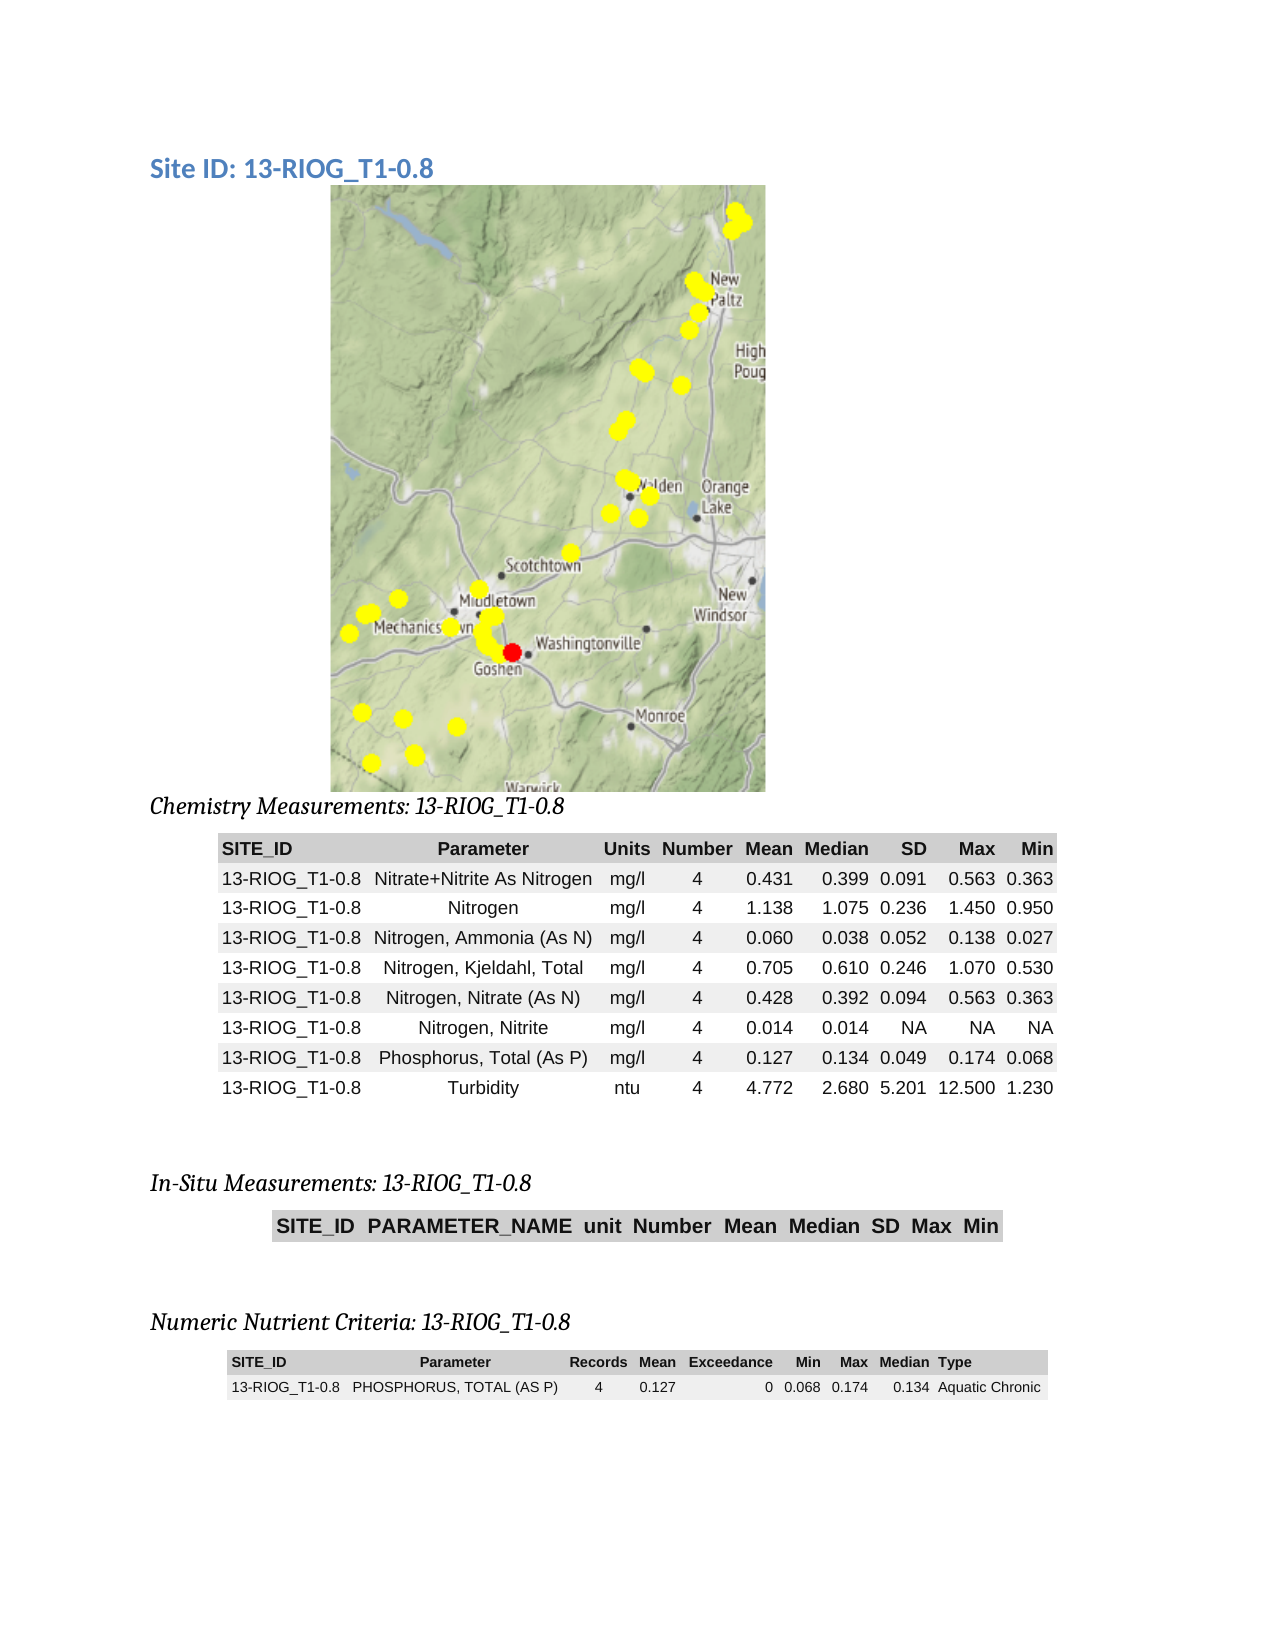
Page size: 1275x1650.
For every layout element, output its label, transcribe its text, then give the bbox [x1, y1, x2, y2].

table_header SD [873, 833, 931, 863]
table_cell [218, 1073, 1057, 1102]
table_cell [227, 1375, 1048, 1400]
picture [168, 185, 927, 792]
table_header Min [999, 833, 1057, 863]
table_header Parameter [368, 833, 598, 863]
table_cell 13-RIOG_T1-0.8 [218, 863, 368, 893]
table_header Max [931, 833, 999, 863]
table_header Number [656, 833, 738, 863]
table_header Median [797, 833, 873, 863]
table_cell 0.363 [999, 863, 1057, 893]
table_header Units [598, 833, 656, 863]
table_cell 0.399 [797, 863, 873, 893]
table_cell 0.091 [873, 863, 931, 893]
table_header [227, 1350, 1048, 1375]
text Numeric Nutrient Criteria: 13-RIOG_T1-0.8 [150, 1308, 1125, 1337]
table_cell Nitrogen [368, 893, 598, 923]
text In-Situ Measurements: 13-RIOG_T1-0.8 [150, 1168, 1125, 1197]
table_cell mg/l [598, 893, 656, 923]
text Chemistry Measurements: 13-RIOG_T1-0.8 [150, 792, 1125, 821]
table_cell 4 [656, 863, 738, 893]
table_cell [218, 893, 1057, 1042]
table_cell Nitrate+Nitrite As Nitrogen [368, 863, 598, 893]
table_header SITE_ID [218, 833, 368, 863]
table_cell 1.138 [738, 893, 797, 923]
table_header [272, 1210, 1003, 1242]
table_cell 0.431 [738, 863, 797, 893]
table_cell mg/l [598, 863, 656, 893]
table_cell 4 [656, 893, 738, 923]
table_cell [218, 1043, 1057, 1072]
table_cell 0.563 [931, 863, 999, 893]
table_header Mean [738, 833, 797, 863]
table_cell 13-RIOG_T1-0.8 [218, 893, 368, 923]
